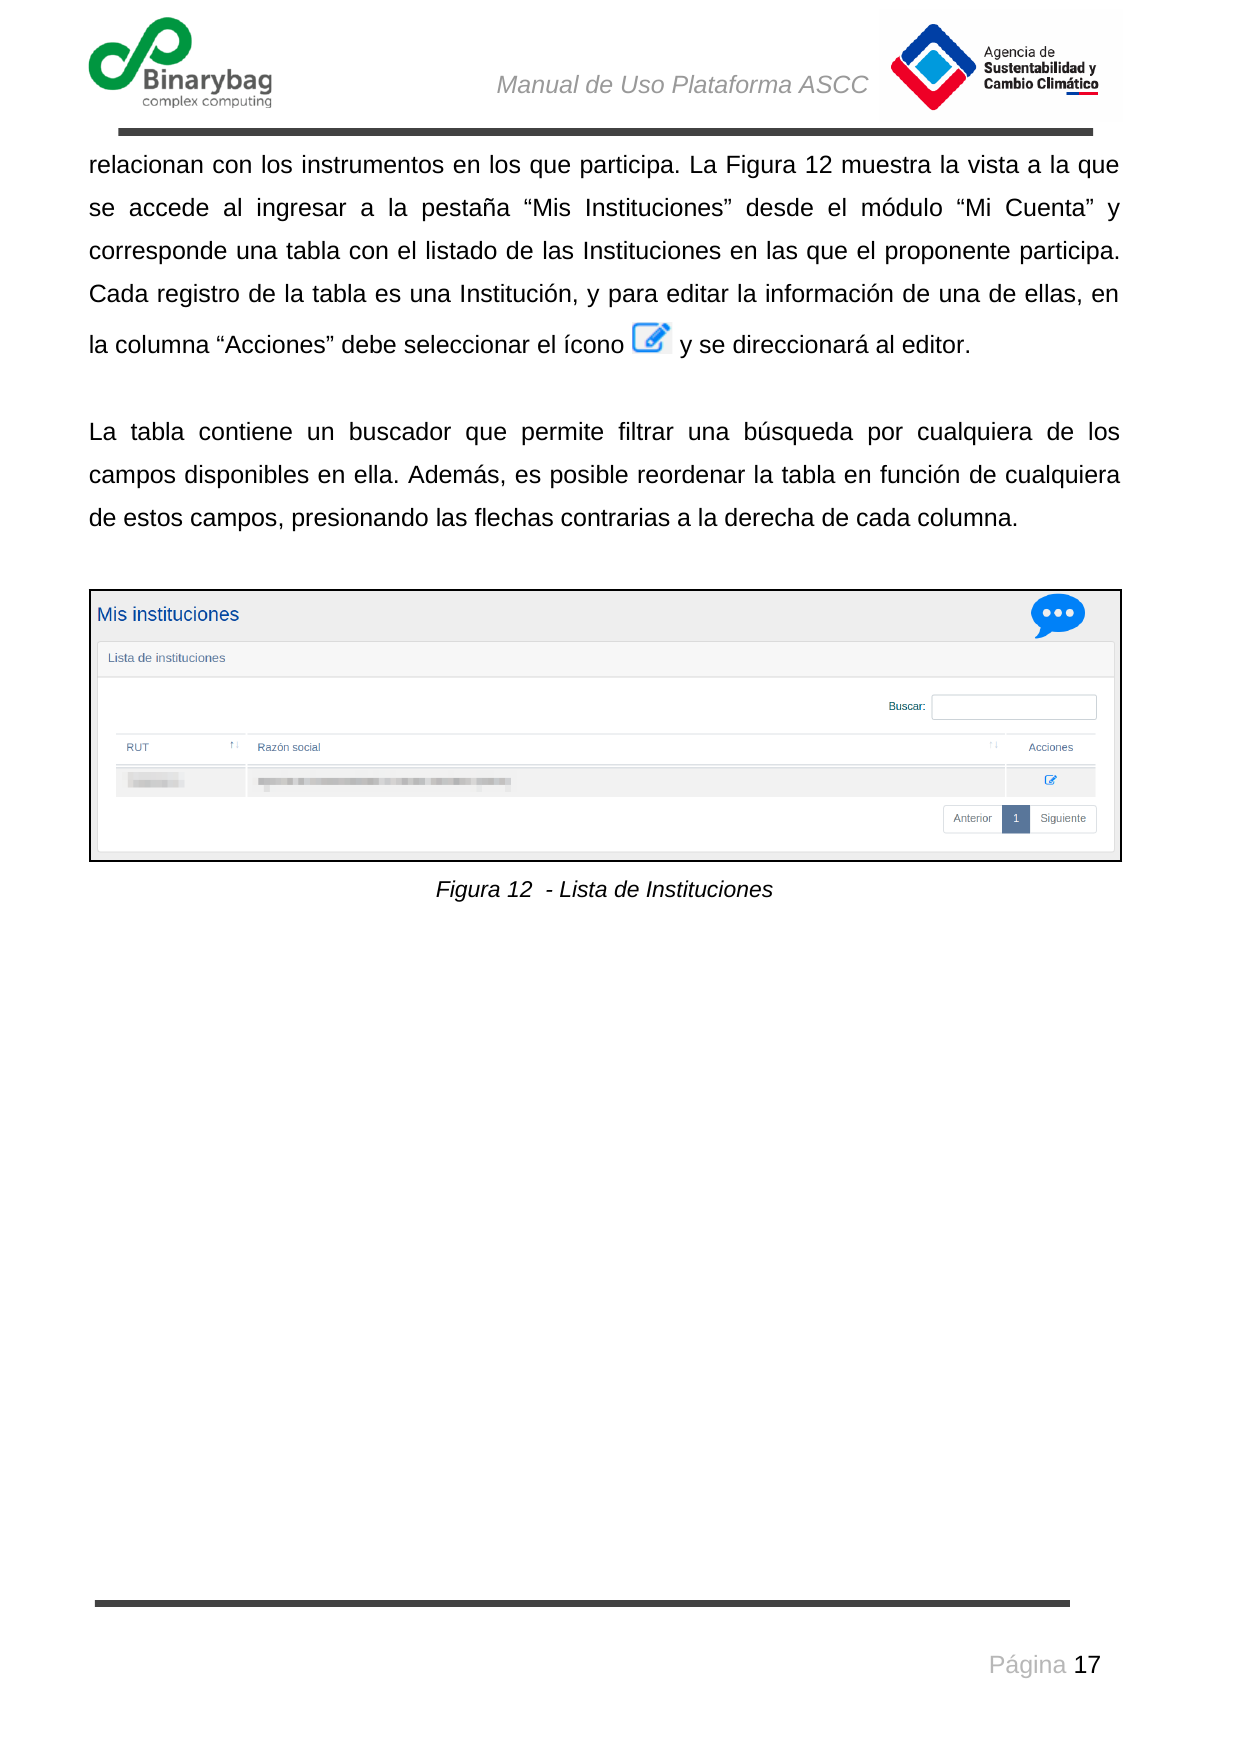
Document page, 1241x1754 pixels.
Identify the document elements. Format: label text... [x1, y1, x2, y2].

text La tabla contiene un buscador que permite filtrar una búsqueda por cualquiera de los campos disponibles en ella. Además, es posible reordenar la tabla en función de cualquiera de estos campos, presionando las flechas contrarias a la derecha de cada columna. [88, 417, 1122, 532]
picture [632, 322, 673, 354]
picture [91, 591, 1120, 860]
picture [88, 17, 272, 108]
picture [878, 9, 1123, 122]
picture [94, 1600, 1070, 1607]
text Figura 12 - Lista de Instituciones [88, 876, 1122, 903]
picture [118, 128, 1094, 136]
